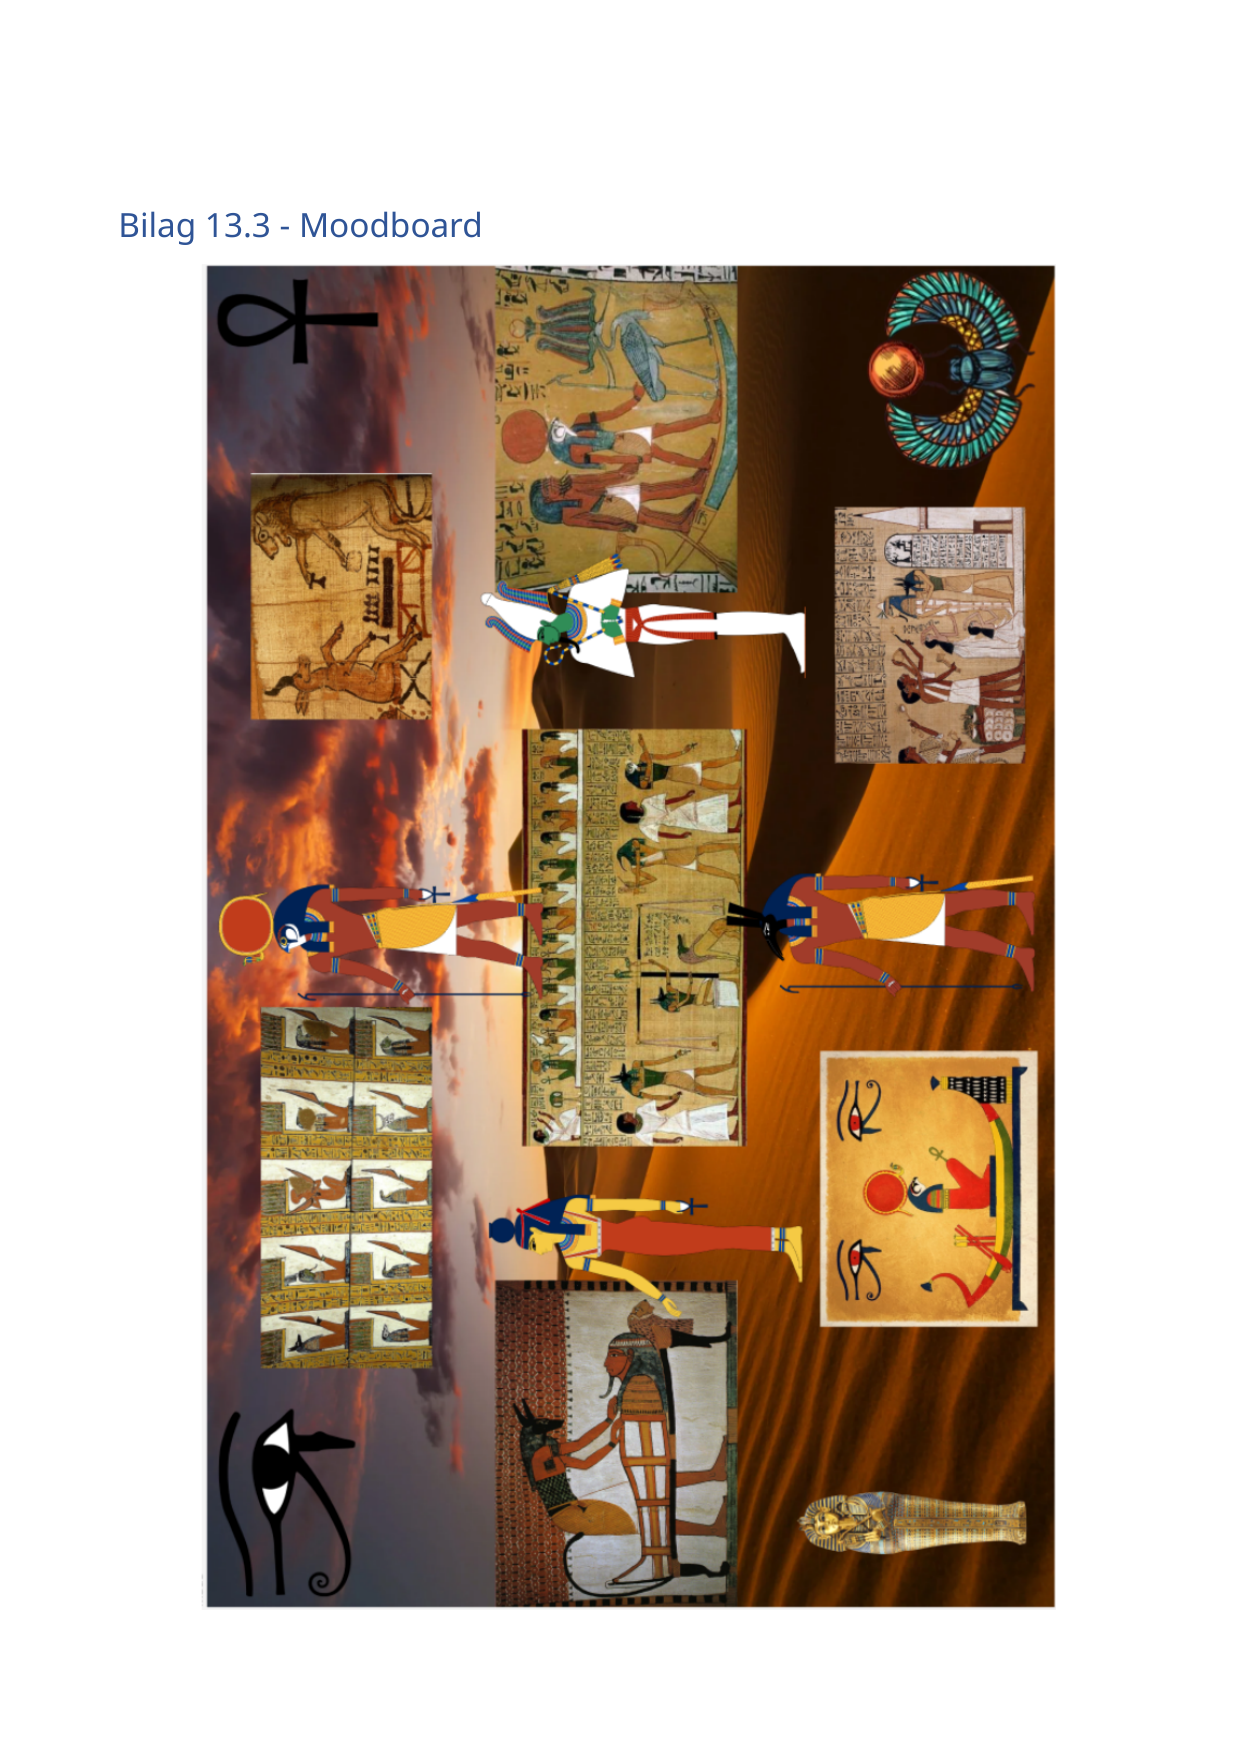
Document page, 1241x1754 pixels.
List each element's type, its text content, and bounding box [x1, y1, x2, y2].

picture [202, 265, 1056, 1609]
subtitle Bilag 13.3 - Moodboard [118, 202, 1122, 248]
